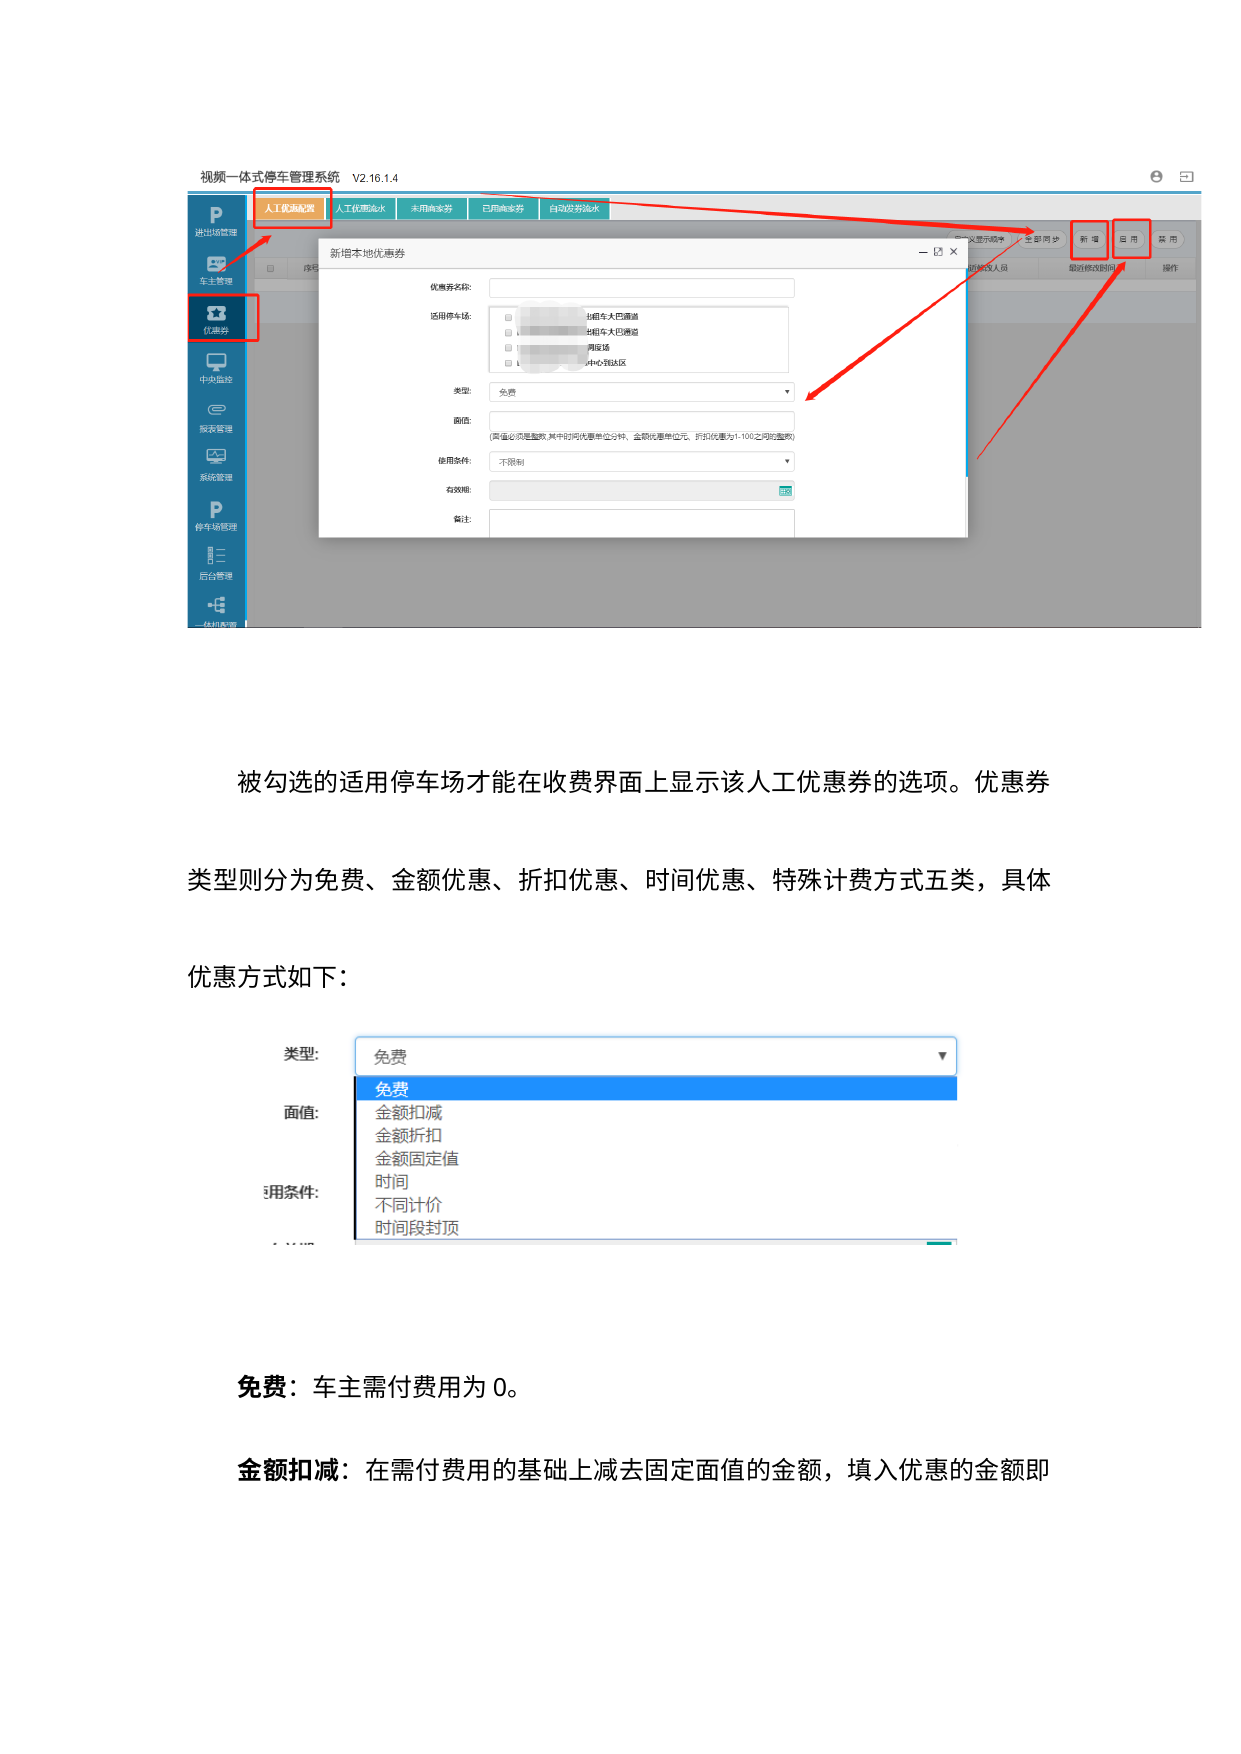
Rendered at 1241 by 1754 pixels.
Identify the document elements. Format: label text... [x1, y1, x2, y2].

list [187, 1436, 1053, 1501]
picture [263, 1026, 977, 1245]
list 被勾选的适用停车场才能在收费界面上显示该人工优惠券的选项。优惠券类型则分为免费、金额优惠、折扣优惠、时间优惠、特殊计费方式五类，具体优惠方式如下： [187, 748, 1053, 1008]
picture [187, 162, 1202, 628]
list 免费：车主需付费用为0。 [187, 1353, 1053, 1418]
